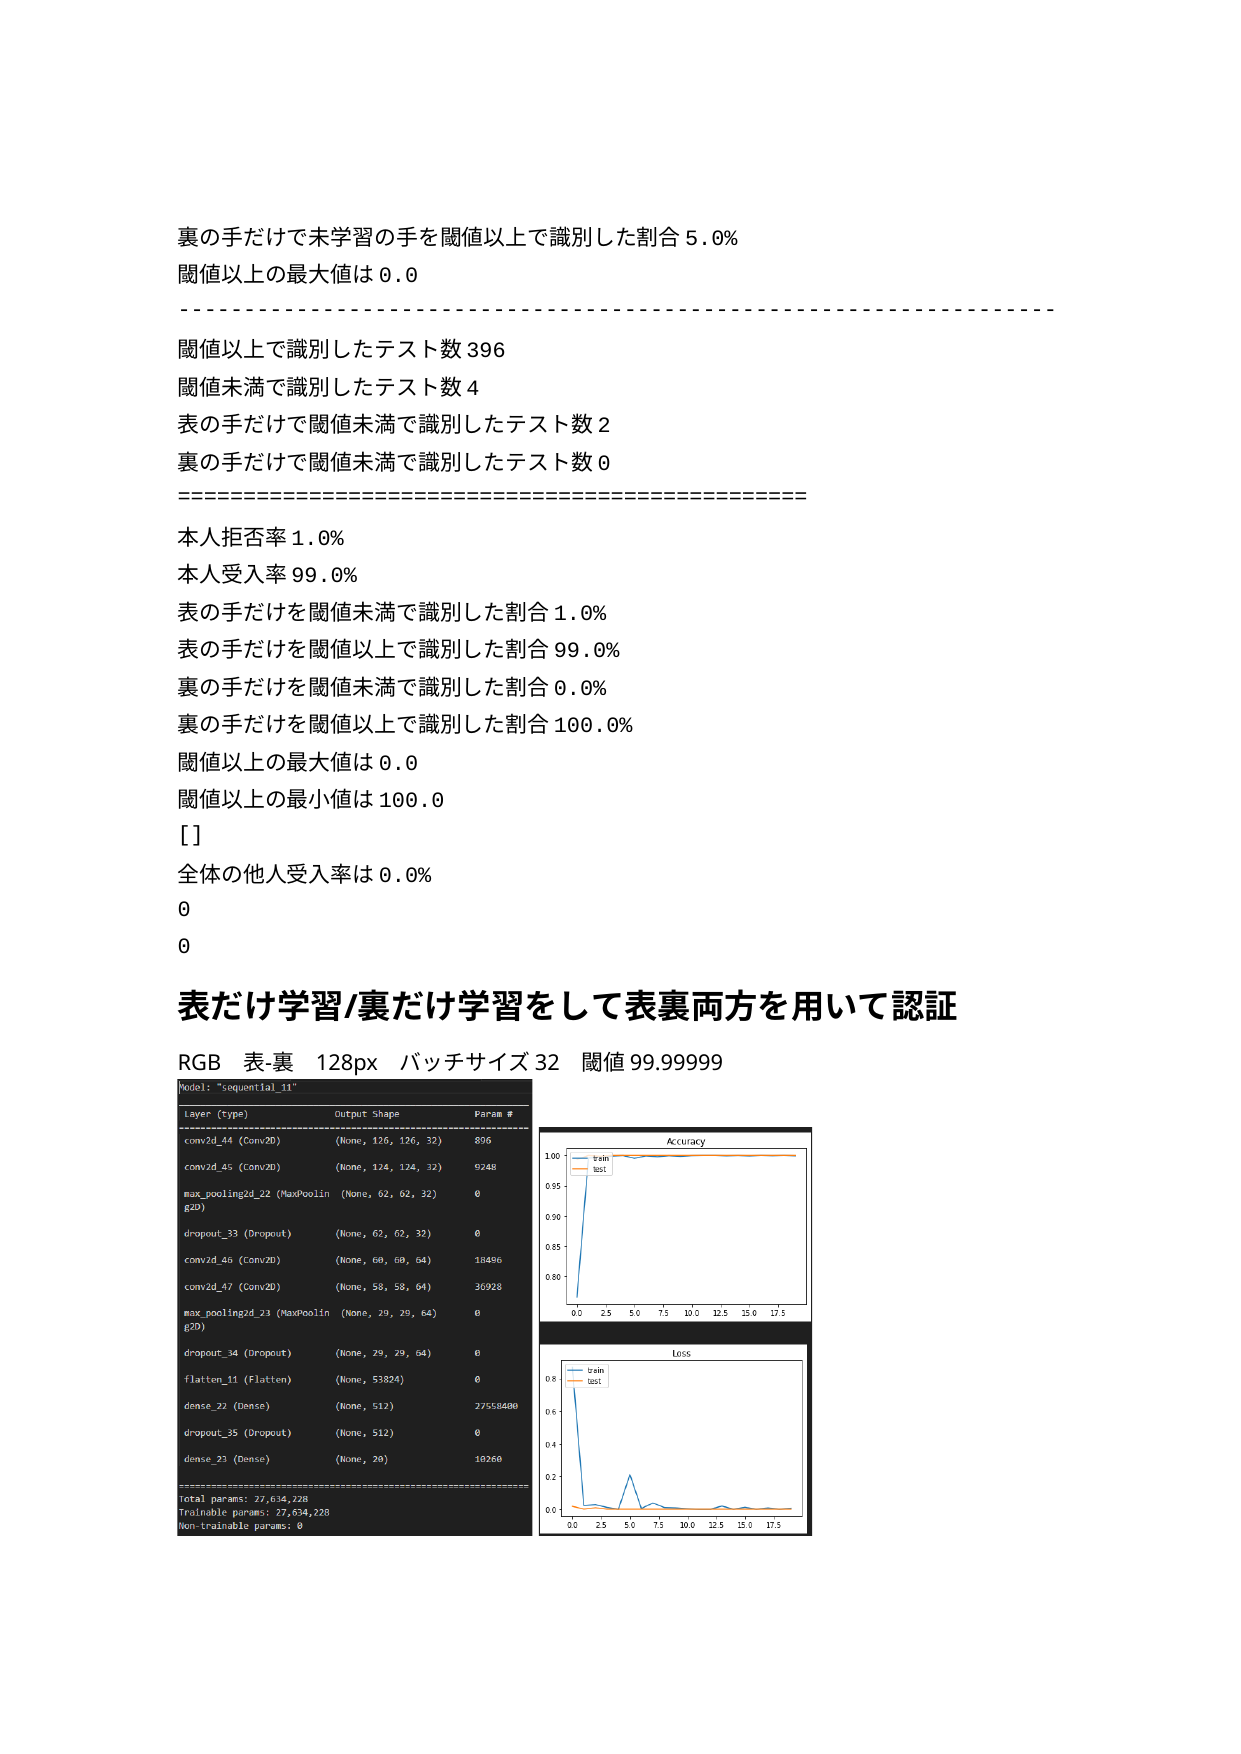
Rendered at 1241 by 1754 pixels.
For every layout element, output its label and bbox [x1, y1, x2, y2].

picture [177, 1079, 533, 1536]
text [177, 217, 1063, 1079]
picture [538, 1127, 813, 1536]
